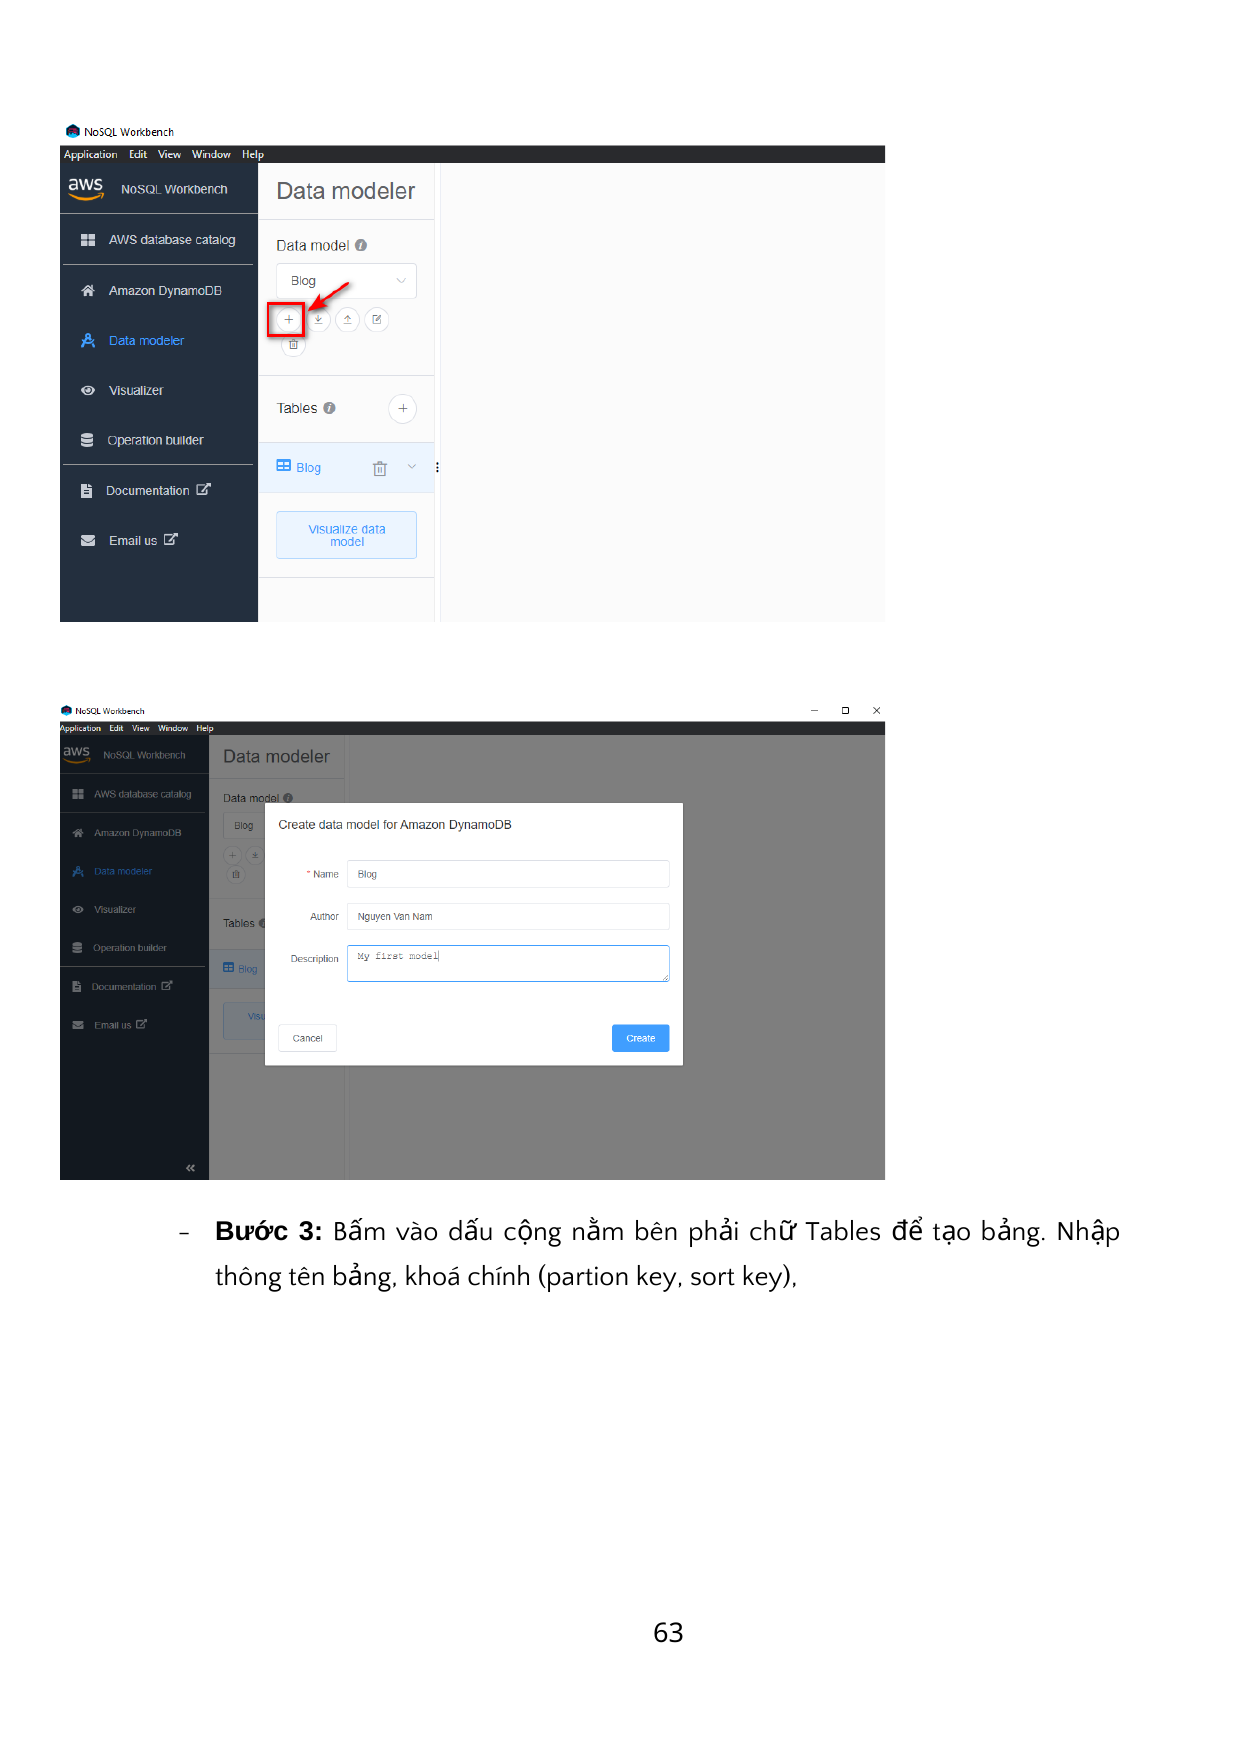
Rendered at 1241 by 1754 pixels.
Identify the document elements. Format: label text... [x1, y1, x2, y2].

picture [60, 121, 886, 622]
picture [60, 704, 886, 1180]
